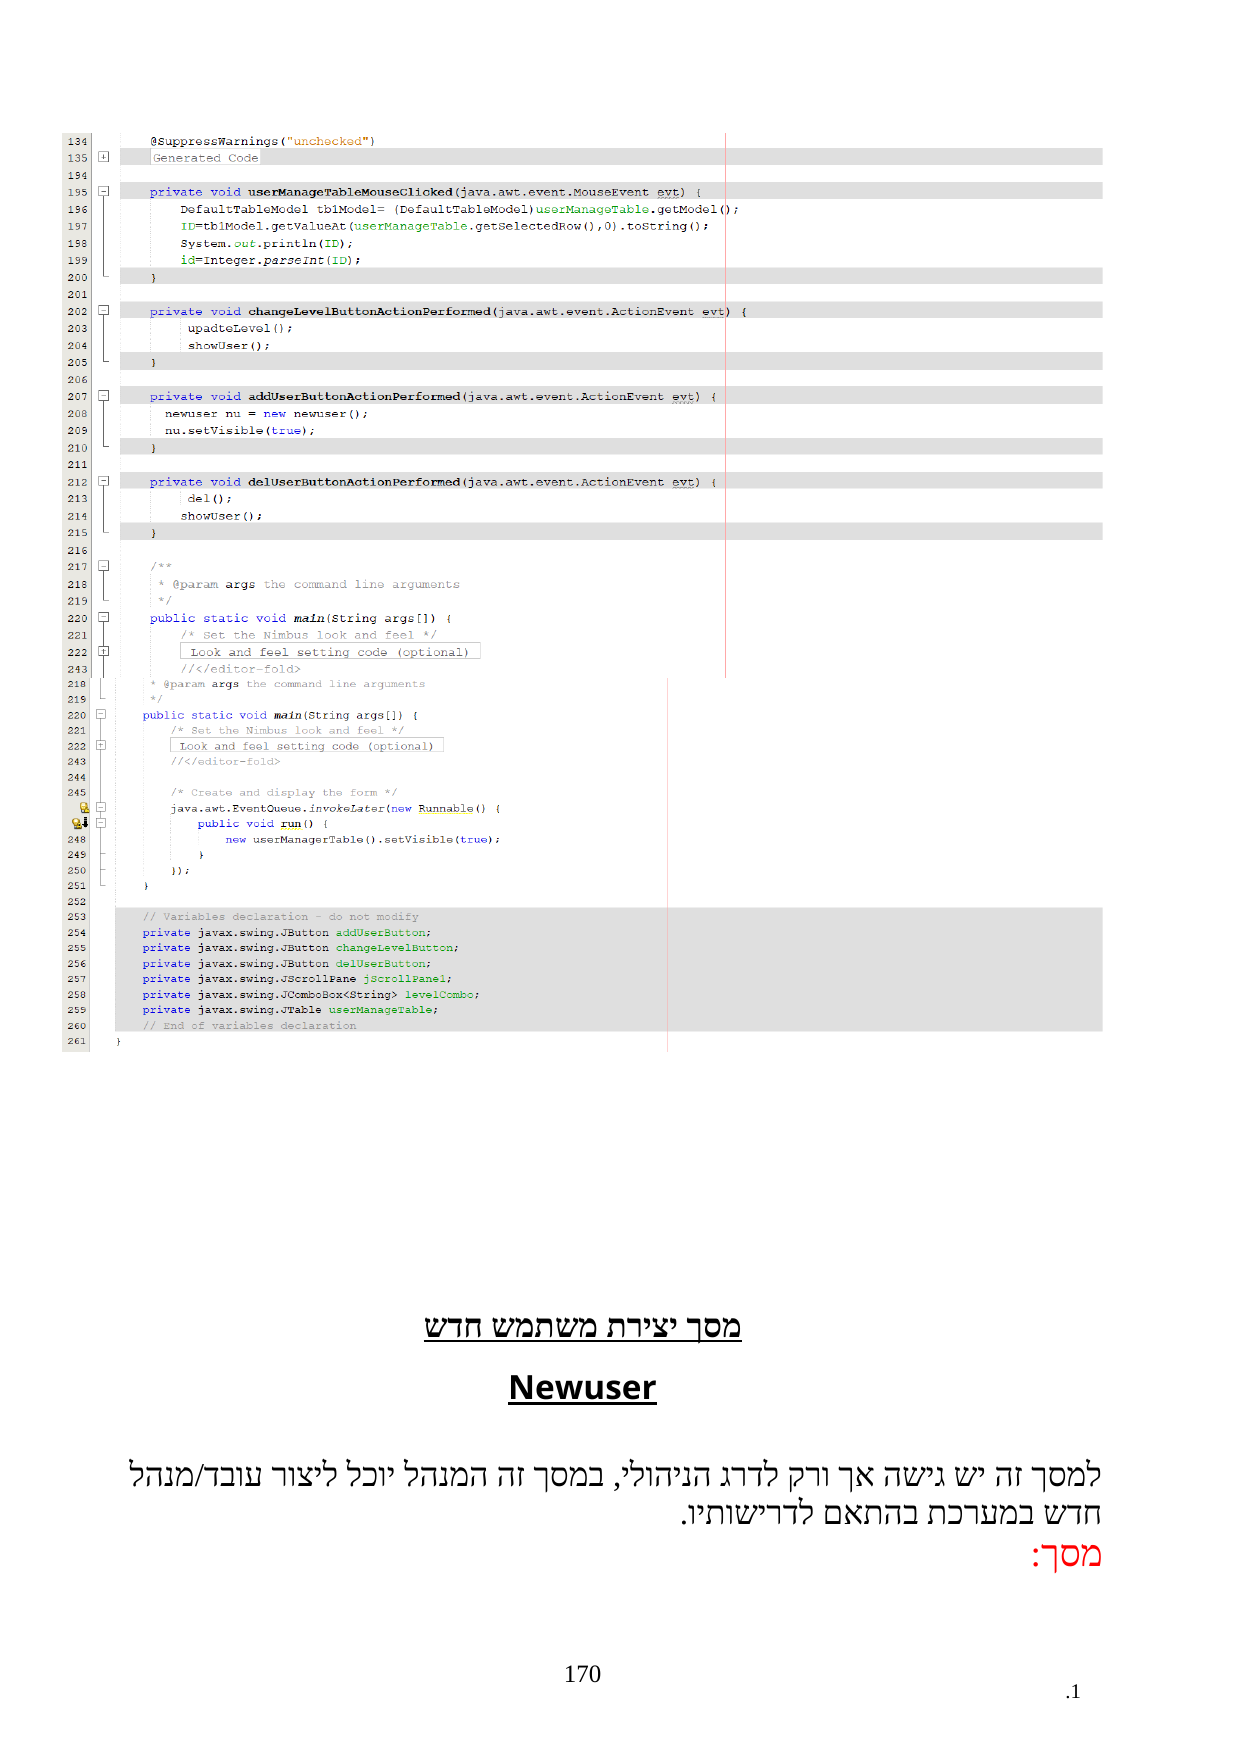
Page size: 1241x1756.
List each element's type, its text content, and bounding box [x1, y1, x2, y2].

text למסך זה יש גישה אך ורק לדרג הניהולי, במסך זה המנהל יוכל ליצור עובד/מנהל חדש במערכת בהתאם לדרישותיו. [62, 1455, 1103, 1532]
picture [62, 133, 1103, 1052]
text מסך יצירת משתמש חדש [62, 1307, 1103, 1345]
text Newuser [62, 1364, 1103, 1409]
text מסך: [62, 1532, 1103, 1575]
